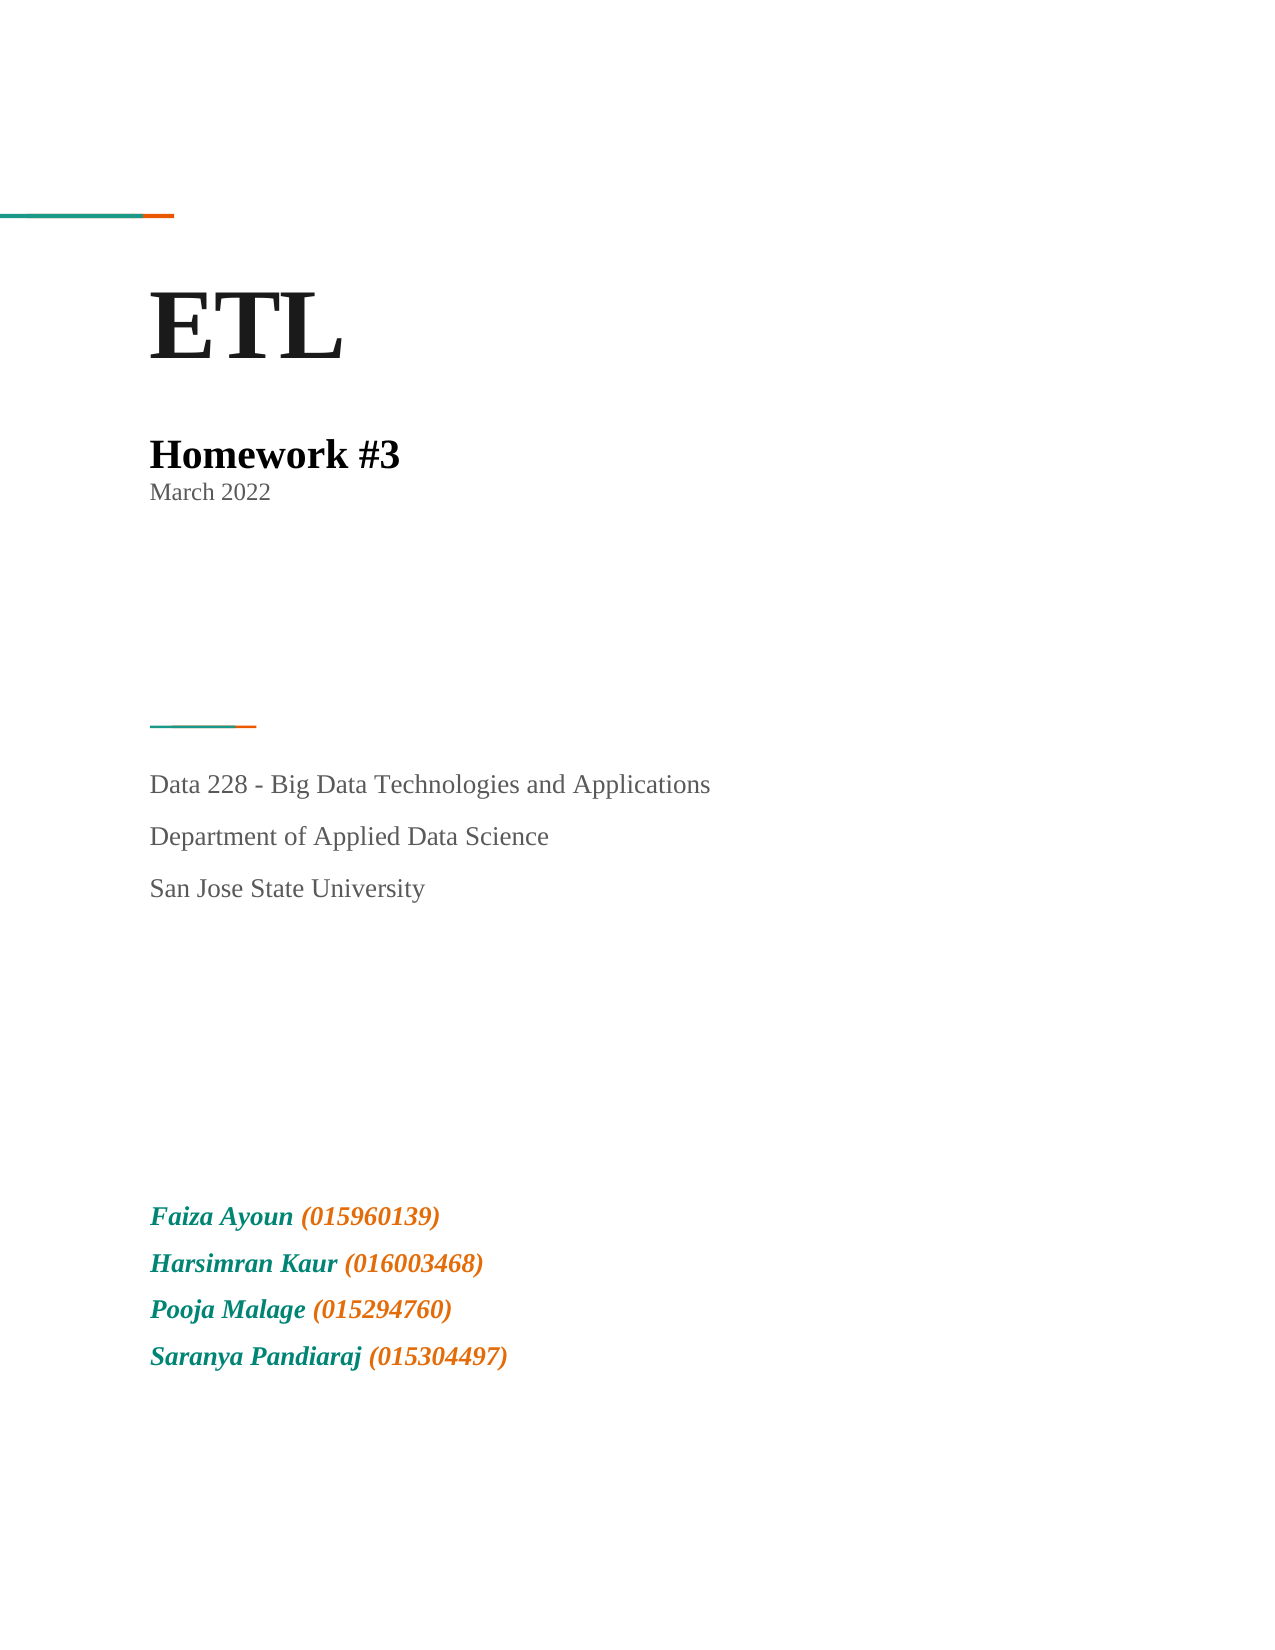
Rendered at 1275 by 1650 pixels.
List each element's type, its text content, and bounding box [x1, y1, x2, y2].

text Faiza Ayoun (015960139) [150, 1200, 1125, 1231]
text Saranya Pandiaraj (015304497) [150, 1340, 1125, 1371]
text San Jose State University [149, 872, 1125, 903]
text Harsimran Kaur (016003468) [150, 1247, 1125, 1278]
subtitle Homework #3 [149, 429, 1125, 477]
text Data 228 - Big Data Technologies and Applications [149, 768, 1125, 799]
text Department of Applied Data Science [149, 820, 1125, 851]
title ETL [149, 265, 1125, 380]
text Pooja Malage (015294760) [150, 1293, 1125, 1324]
text March 2022 [149, 477, 1125, 506]
